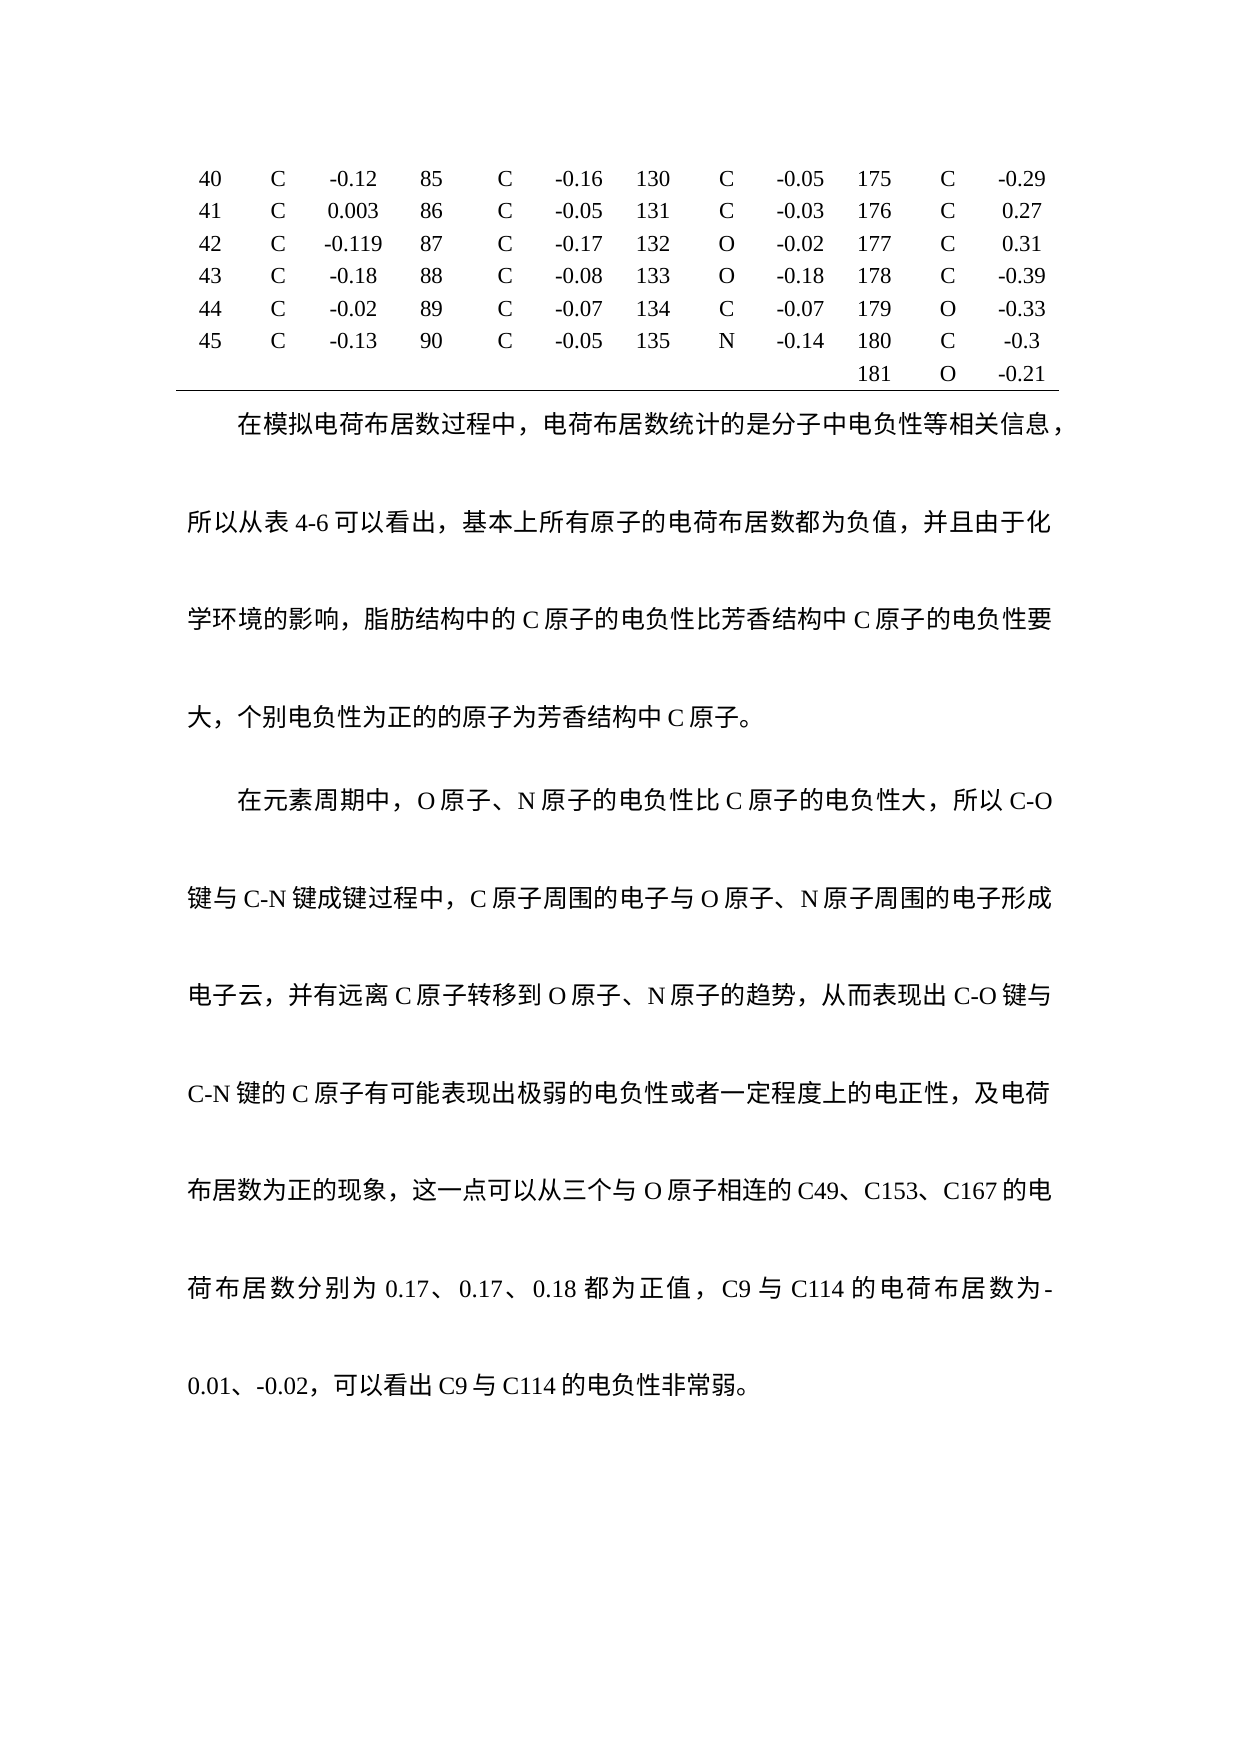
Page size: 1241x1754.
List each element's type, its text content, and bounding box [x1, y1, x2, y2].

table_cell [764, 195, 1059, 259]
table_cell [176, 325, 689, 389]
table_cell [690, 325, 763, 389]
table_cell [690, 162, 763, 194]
text 在元素周期中，O原子、N原子的电负性比C原子的电负性大，所以C-O键与C-N键成键过程中，C原子周围的电子与O原子、N原子周围的电子形成电子云，并有远离C原子转移到O原子、N原子的趋势，从而表现出C-O键与C-N键的C原子有可能表现出极弱的电负性或者一定程度上的电正性，及电荷布居数为正的现象，这一点可以从三个与O原子相连的C49、C153、C167的电荷布居数分别为0.17、0.17、0.18都为正值，C9与C114的电荷布居数为-0.01、-0.02，可以看出C9与C114的电负性非常弱。 [187, 766, 1053, 1416]
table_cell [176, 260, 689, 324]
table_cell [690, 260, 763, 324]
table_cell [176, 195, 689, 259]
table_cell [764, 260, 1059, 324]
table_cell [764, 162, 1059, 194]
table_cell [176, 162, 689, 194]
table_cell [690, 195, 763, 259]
text 在模拟电荷布居数过程中，电荷布居数统计的是分子中电负性等相关信息，所以从表4-6可以看出，基本上所有原子的电荷布居数都为负值，并且由于化学环境的影响，脂肪结构中的C原子的电负性比芳香结构中C原子的电负性要大，个别电负性为正的的原子为芳香结构中C原子。 [187, 391, 1053, 748]
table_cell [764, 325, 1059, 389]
